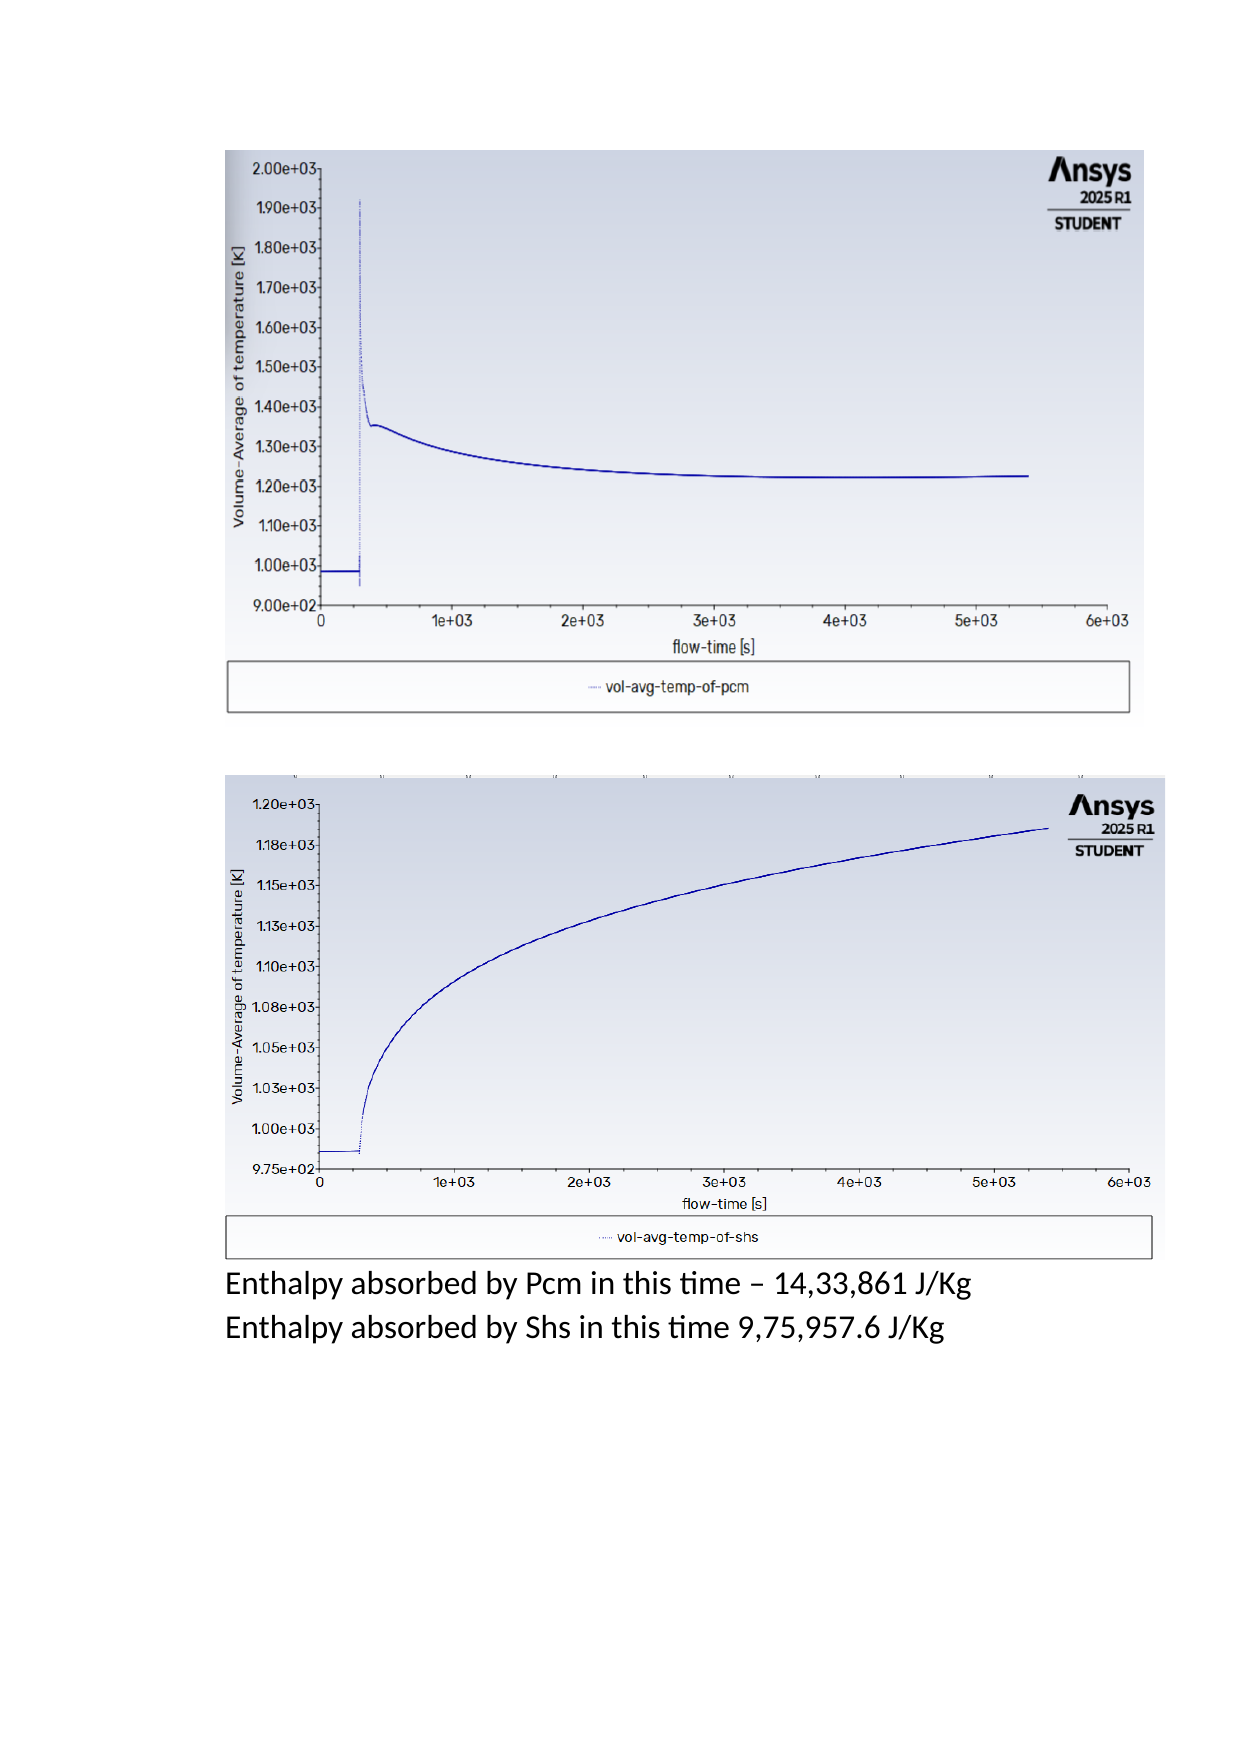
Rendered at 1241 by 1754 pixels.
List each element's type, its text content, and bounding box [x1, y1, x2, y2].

list Enthalpy absorbed by Pcm in this time – 14,33,861 J/Kg [225, 1262, 1090, 1303]
picture [225, 150, 1144, 729]
list Enthalpy absorbed by Shs in this time 9,75,957.6 J/Kg [225, 1306, 1090, 1347]
picture [225, 775, 1166, 1260]
